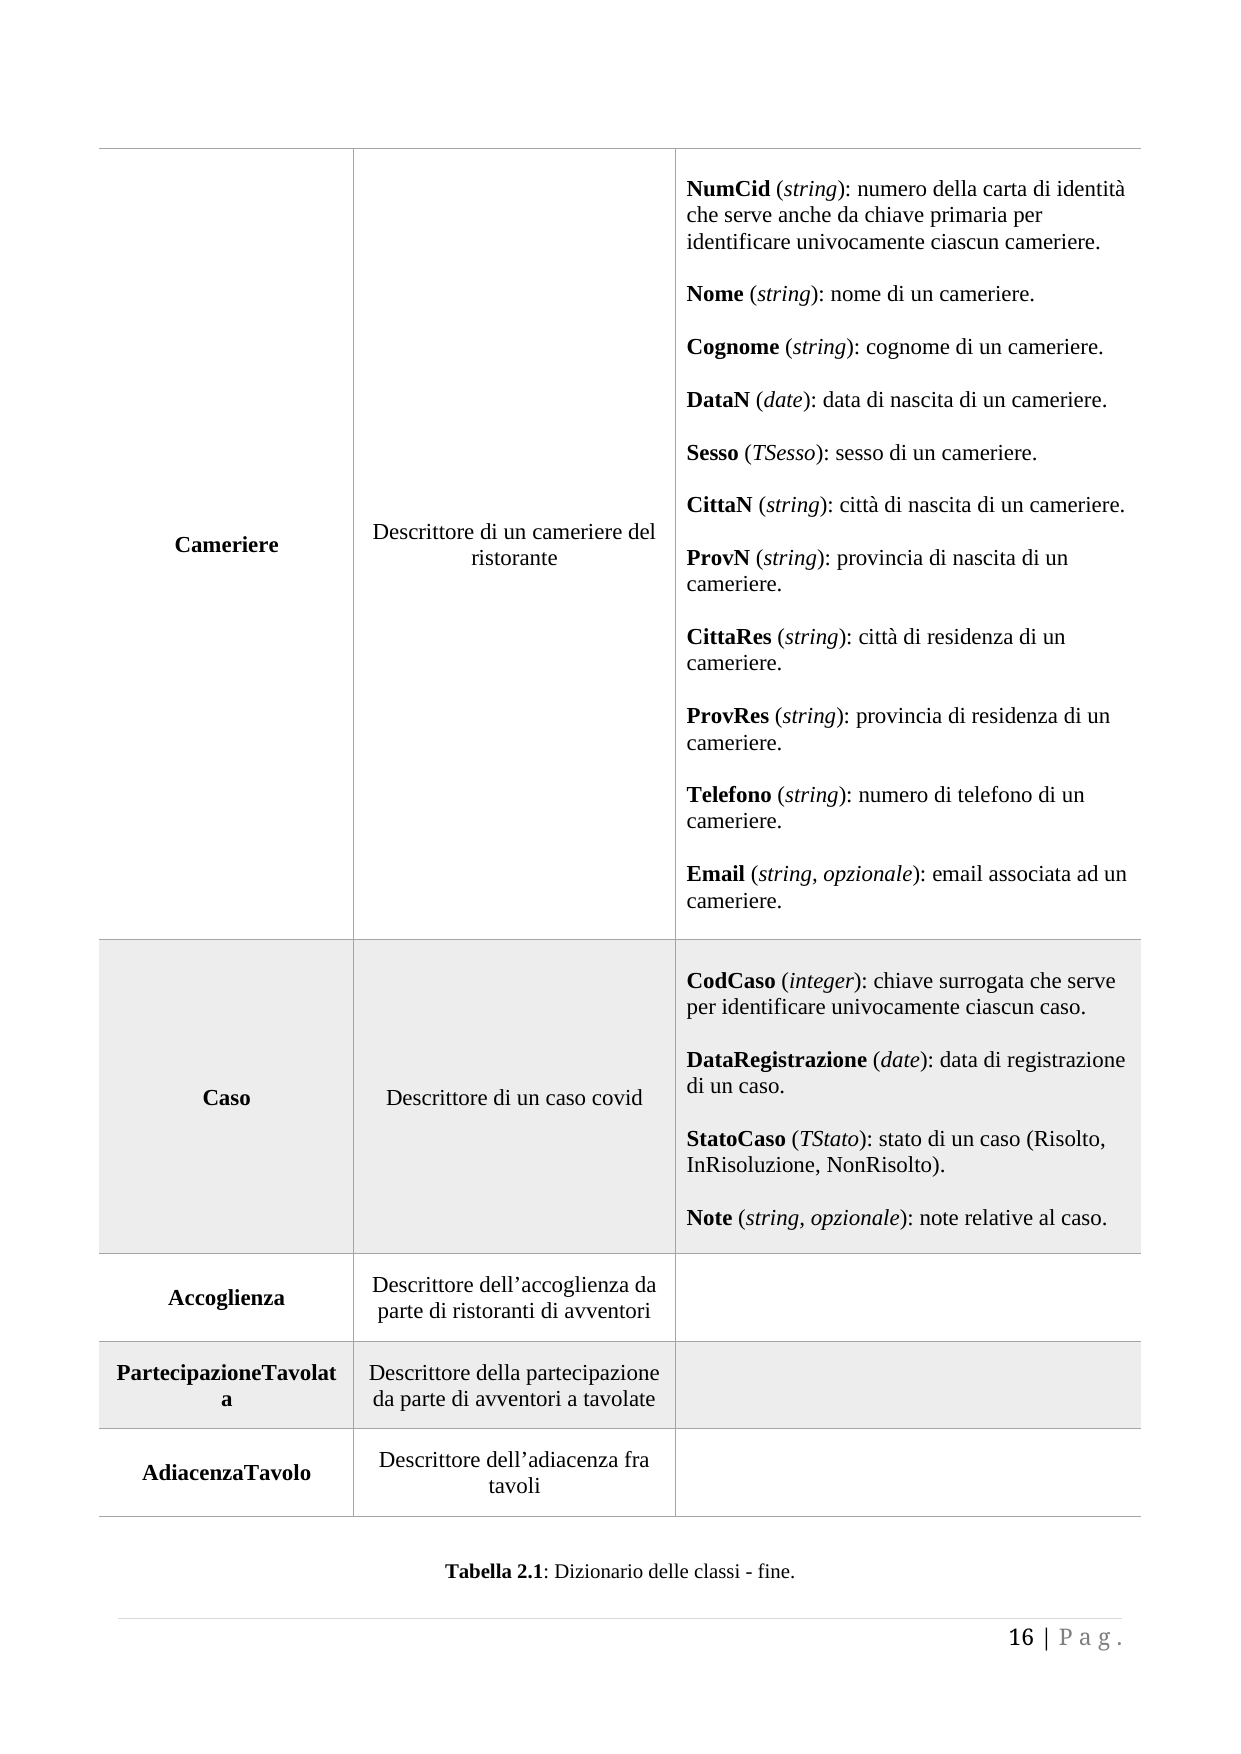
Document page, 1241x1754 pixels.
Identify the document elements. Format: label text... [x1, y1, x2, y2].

table_cell CodCaso (integer): chiave surrogata che serve per identificare univocamente ciascun caso. DataRegistrazione (date): data di registrazione di un caso. StatoCaso (TStato): stato di un caso (Risolto, InRisoluzione, NonRisolto). Note (string, opzionale): note relative al caso. [676, 940, 1141, 1253]
table_cell [676, 1342, 1141, 1428]
table_cell [676, 1254, 1141, 1341]
table_cell [676, 1429, 1141, 1516]
table_cell Descrittore di un cameriere del ristorante [354, 149, 675, 939]
text Tabella 2.1: Dizionario delle classi - fine. [118, 1559, 1122, 1583]
table_cell Accoglienza [99, 1254, 353, 1341]
table_cell Descrittore della partecipazione da parte di avventori a tavolate [354, 1342, 675, 1428]
table_cell Caso [99, 940, 353, 1253]
table_cell Descrittore dell’adiacenza fra tavoli [354, 1429, 675, 1516]
table_cell AdiacenzaTavolo [99, 1429, 353, 1516]
table_cell PartecipazioneTavolata [99, 1342, 353, 1428]
table_cell Descrittore dell’accoglienza da parte di ristoranti di avventori [354, 1254, 675, 1341]
table_cell Cameriere [99, 149, 353, 939]
table_cell NumCid (string): numero della carta di identità che serve anche da chiave primaria per identificare univocamente ciascun cameriere. Nome (string): nome di un cameriere. Cognome (string): cognome di un cameriere. DataN (date): data di nascita di un cameriere. Sesso (TSesso): sesso di un cameriere. CittaN (string): città di nascita di un cameriere. ProvN (string): provincia di nascita di un cameriere. CittaRes (string): città di residenza di un cameriere. ProvRes (string): provincia di residenza di un cameriere. Telefono (string): numero di telefono di un cameriere. Email (string, opzionale): email associata ad un cameriere. [676, 149, 1141, 939]
table_cell Descrittore di un caso covid [354, 940, 675, 1253]
